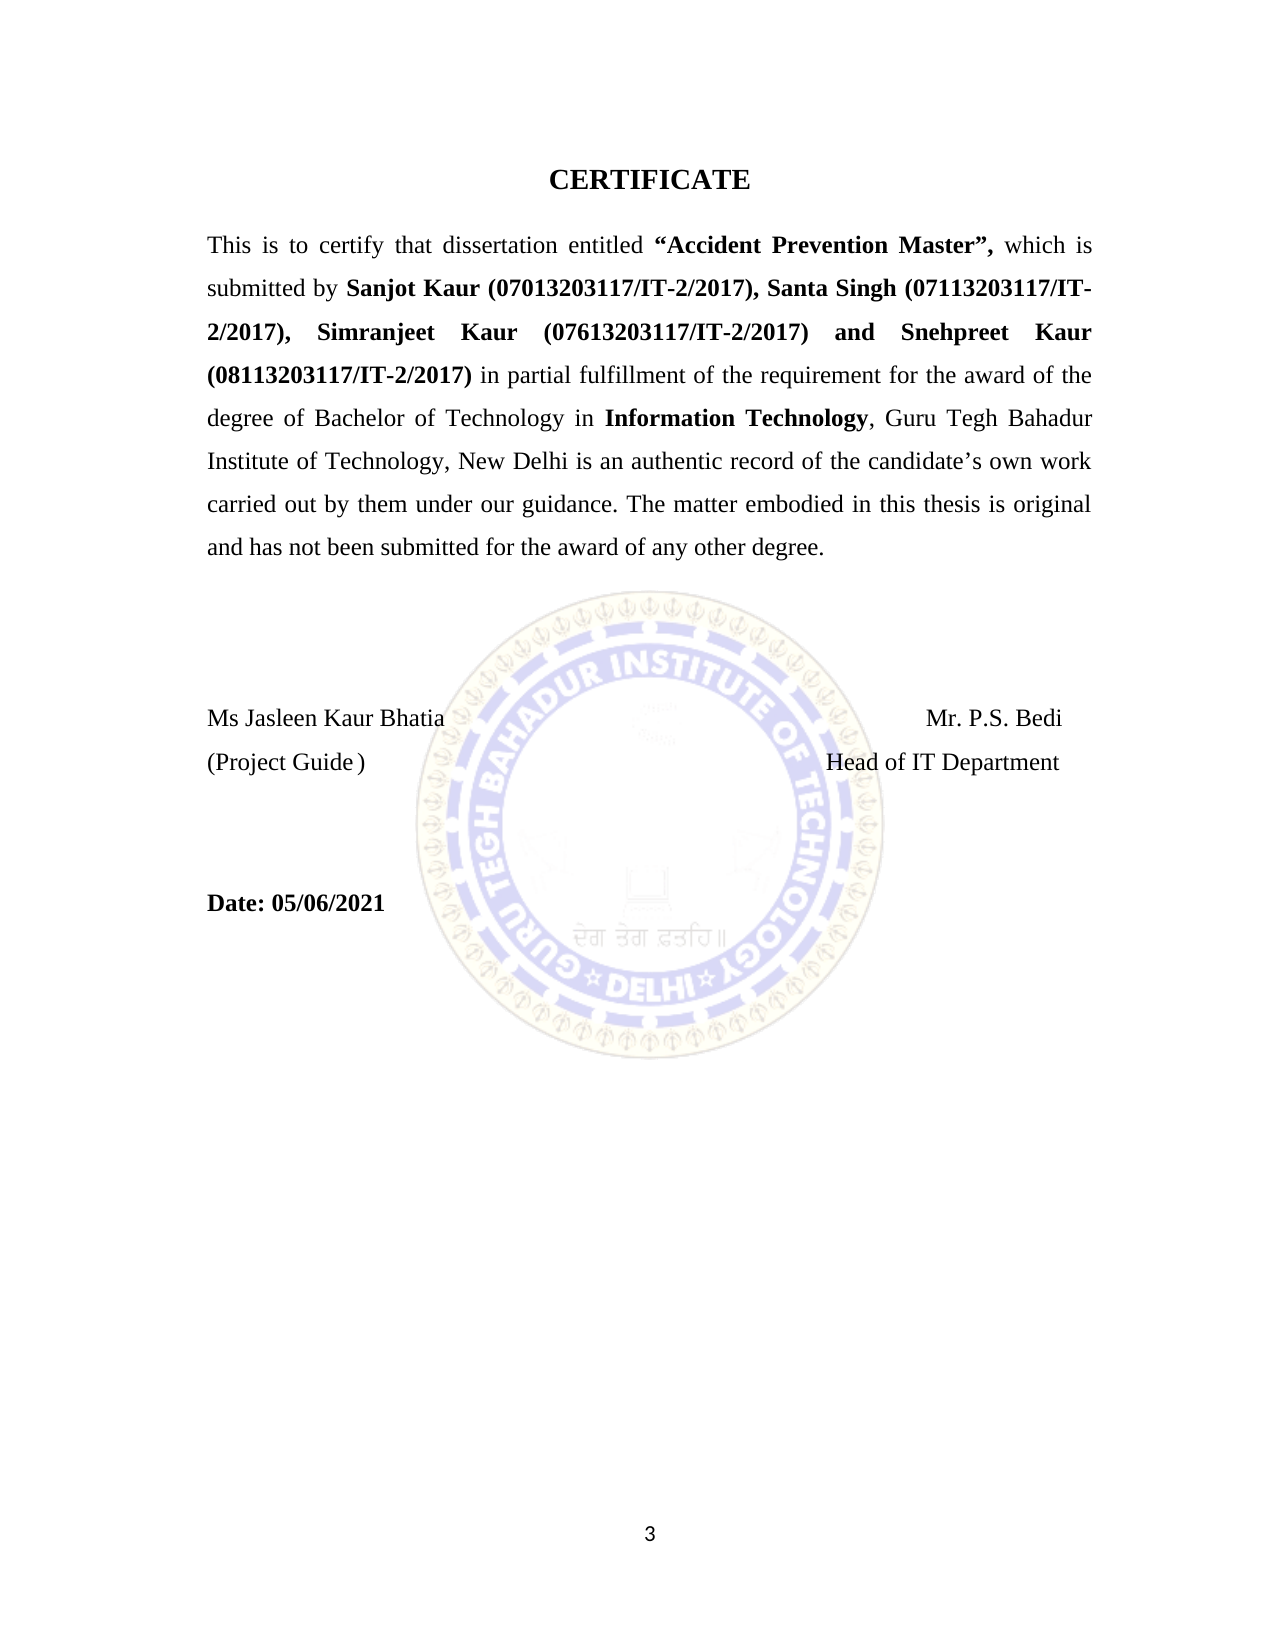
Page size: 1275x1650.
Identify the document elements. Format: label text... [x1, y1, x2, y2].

text Date: 05/06/2021 [207, 888, 1093, 917]
text This is to certify that dissertation entitled “Accident Prevention Master”, which is submitted by Sanjot Kaur (07013203117/IT-2/2017), Santa Singh (07113203117/IT-2/2017), Simranjeet Kaur (07613203117/IT-2/2017) and Snehpreet Kaur (08113203117/IT-2/2017) in partial fulfillment of the requirement for the award of the degree of Bachelor of Technology in Information Technology, Guru Tegh Bahadur Institute of Technology, New Delhi is an authentic record of the candidate’s own work carried out by them under our guidance. The matter embodied in this thesis is original and has not been submitted for the award of any other degree. [207, 230, 1093, 561]
subtitle CERTIFICATE [207, 162, 1093, 196]
text Ms Jasleen Kaur Bhatia Mr. P.S. Bedi [207, 703, 1093, 732]
text (Project Guide ) Head of IT Department [207, 747, 1093, 775]
